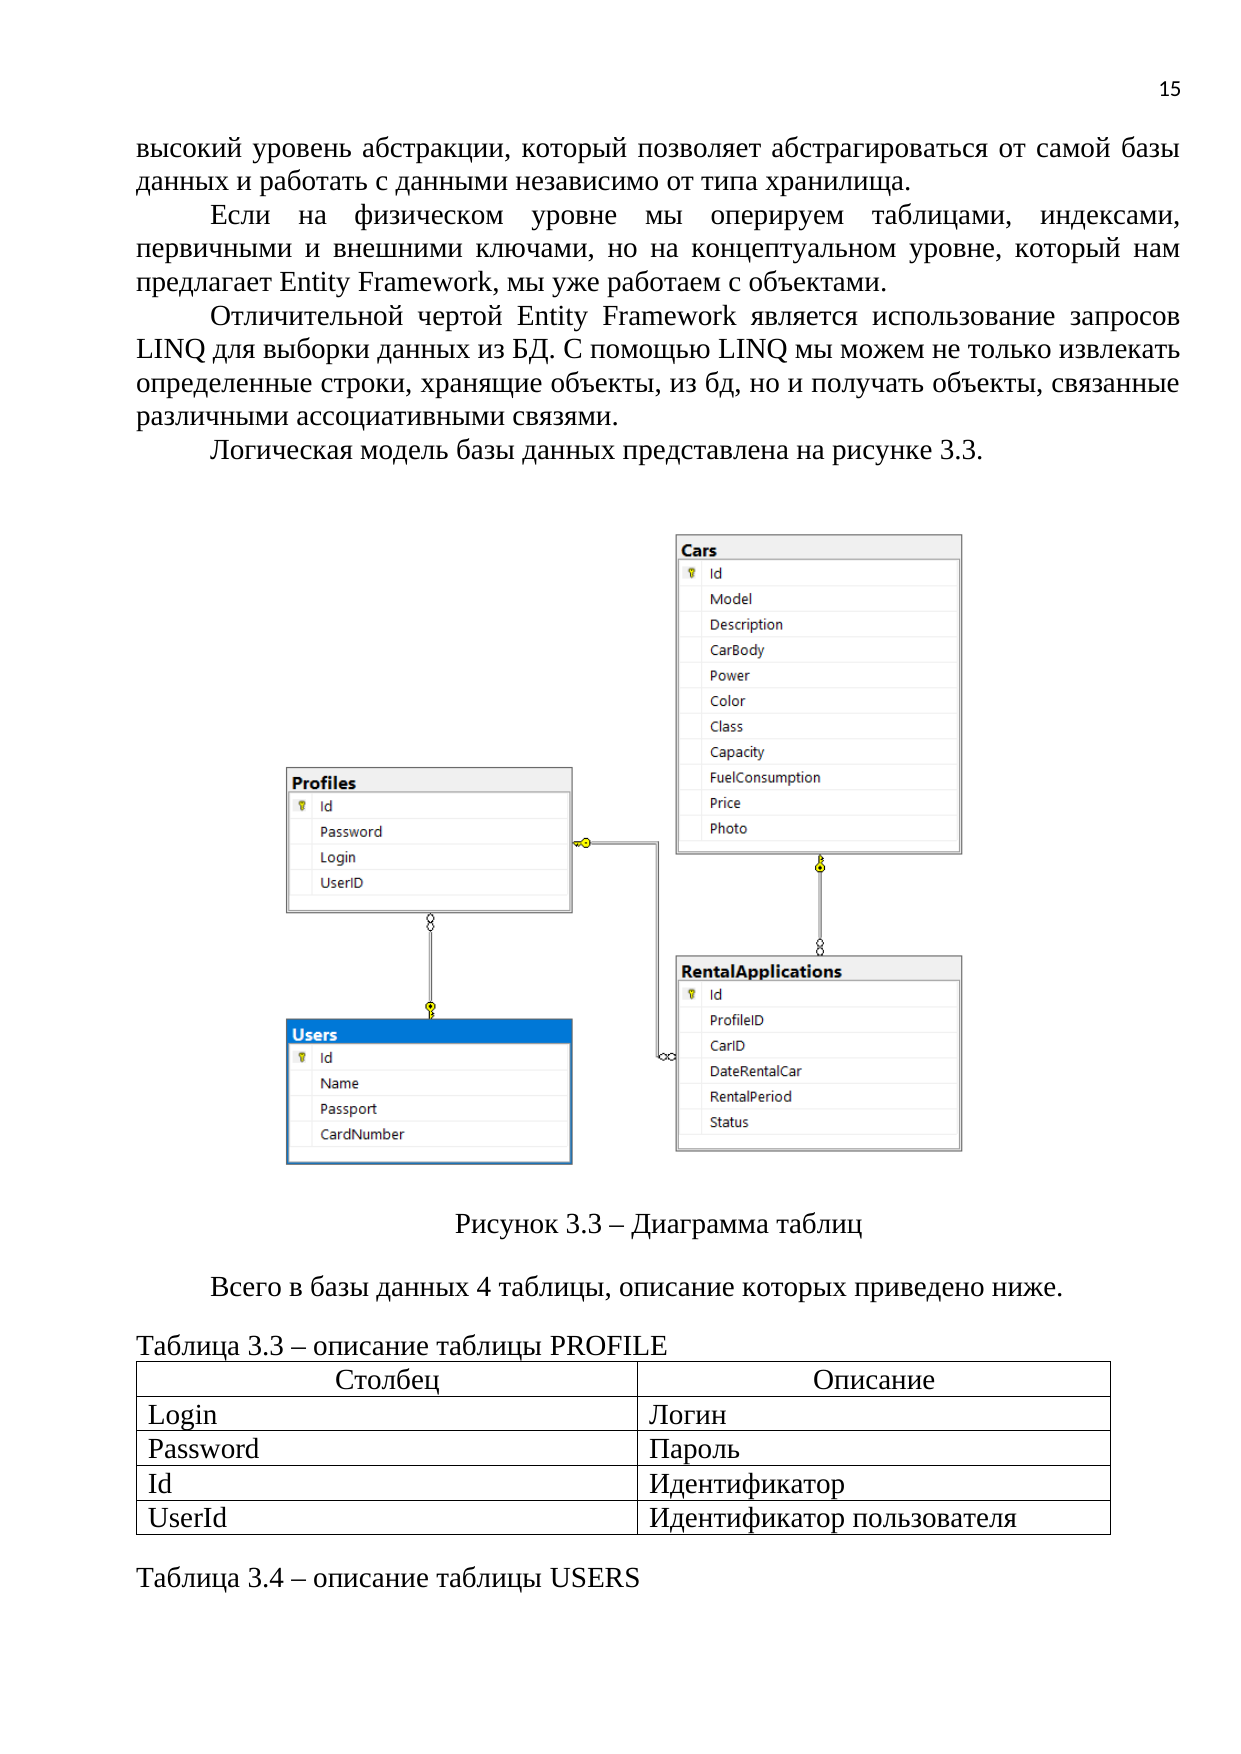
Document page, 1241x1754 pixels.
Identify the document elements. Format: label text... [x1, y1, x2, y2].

table_cell Идентификатор [638, 1466, 1110, 1499]
text Логическая модель базы данных представлена на рисунке 3.3. [136, 432, 1181, 465]
table_header Описание [638, 1362, 1110, 1396]
table_cell Login [137, 1397, 637, 1430]
table_cell Логин [638, 1397, 1110, 1430]
table_cell Id [137, 1466, 637, 1499]
table_cell UserId [137, 1501, 637, 1534]
text Всего в базы данных 4 таблицы, описание которых приведено ниже. [136, 1269, 1181, 1303]
table_cell Идентификатор пользователя [638, 1501, 1110, 1534]
table_header Столбец [137, 1362, 637, 1396]
table_cell Пароль [638, 1431, 1110, 1465]
text Если на физическом уровне мы оперируем таблицами, индексами, первичными и внешними ключами, но на концептуальном уровне, который нам предлагает Entity Framework, мы уже работаем с объектами. [136, 197, 1181, 298]
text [136, 130, 1181, 197]
table_cell Password [137, 1431, 637, 1465]
picture [213, 490, 1104, 1207]
text Таблица 3.4 – описание таблицы USERS [136, 1560, 1181, 1594]
text Таблица 3.3 – описание таблицы PROFILE [136, 1328, 1181, 1361]
text Отличительной чертой Entity Framework является использование запросов LINQ для выборки данных из БД. С помощью LINQ мы можем не только извлекать определенные строки, хранящие объекты, из бд, но и получать объекты, связанные различными ассоциативными связями. [136, 298, 1181, 432]
